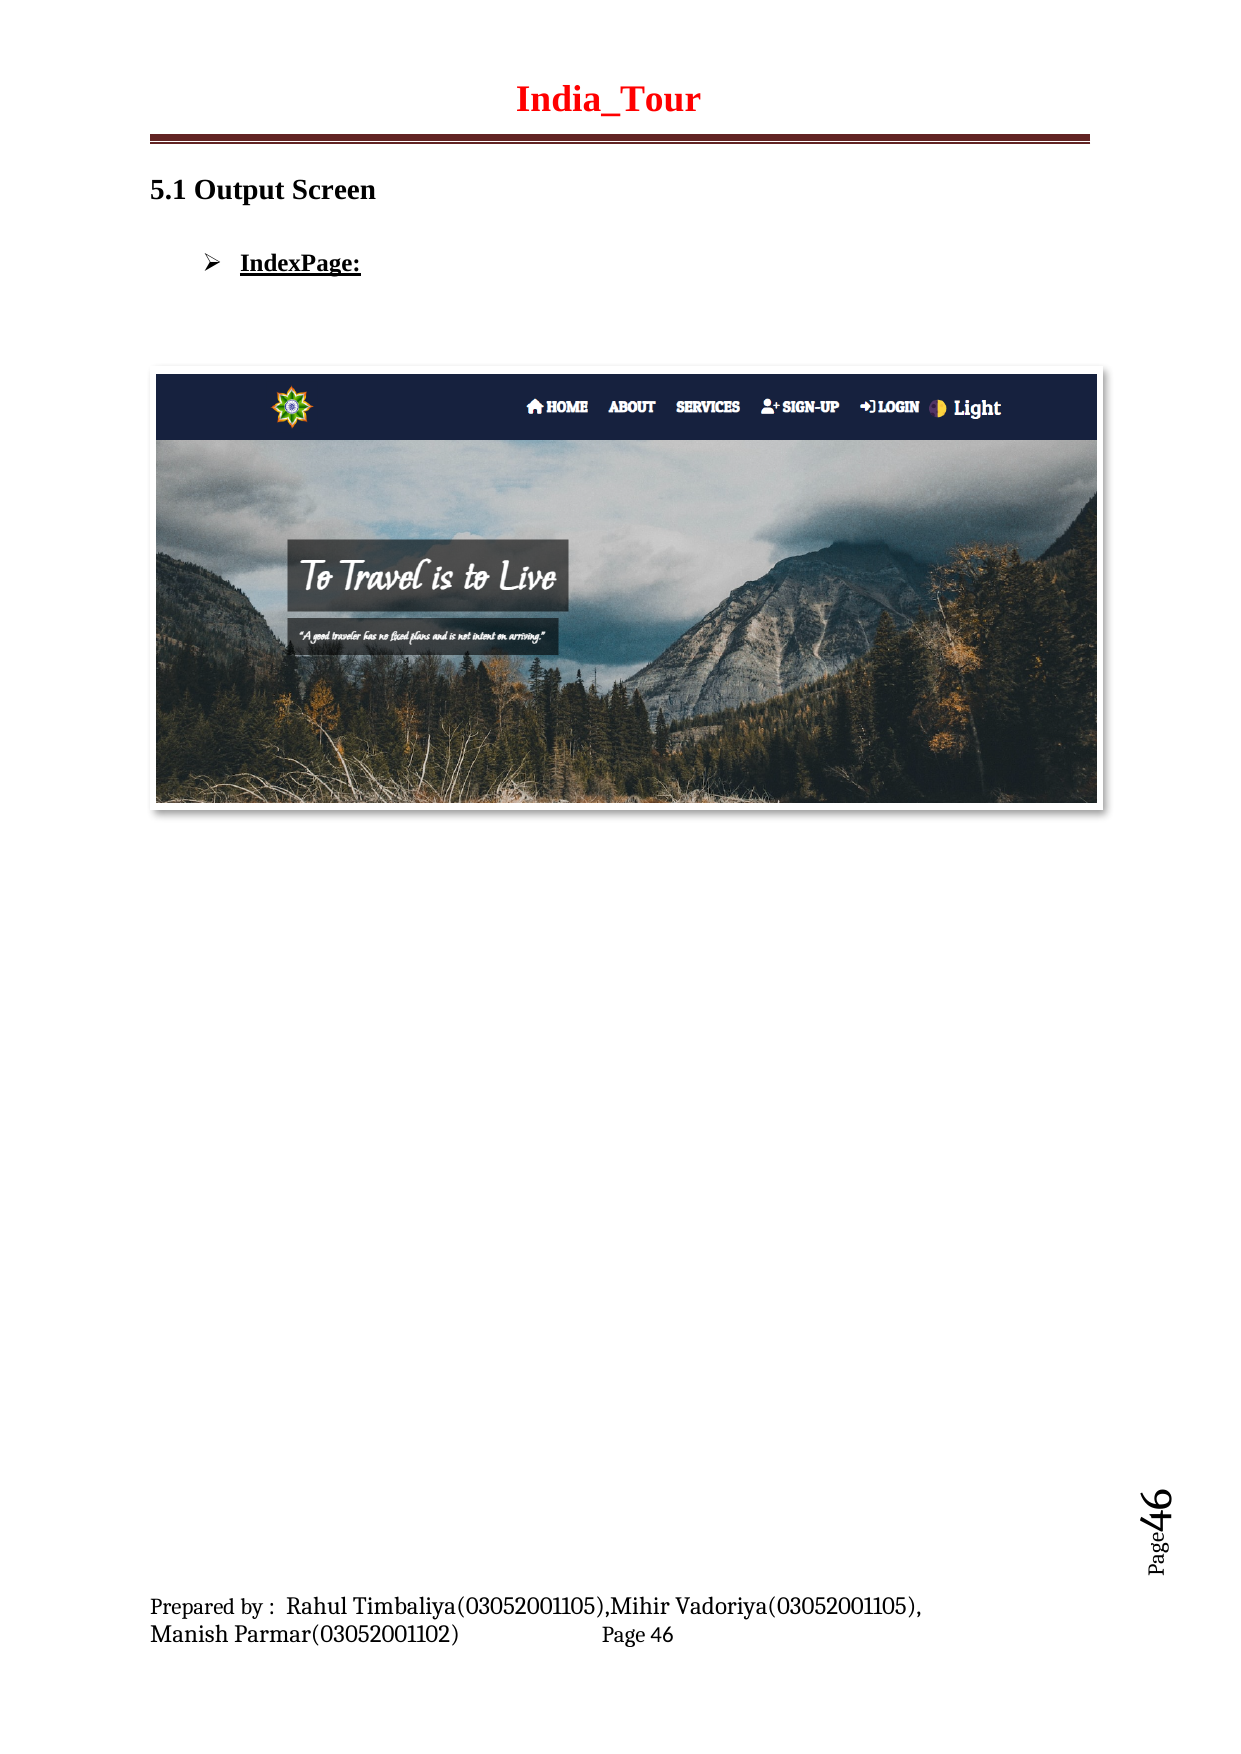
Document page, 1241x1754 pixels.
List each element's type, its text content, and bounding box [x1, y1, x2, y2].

subtitle IndexPage: [202, 248, 1090, 277]
picture [156, 373, 1097, 803]
text 5.1 Output Screen [150, 172, 1090, 205]
